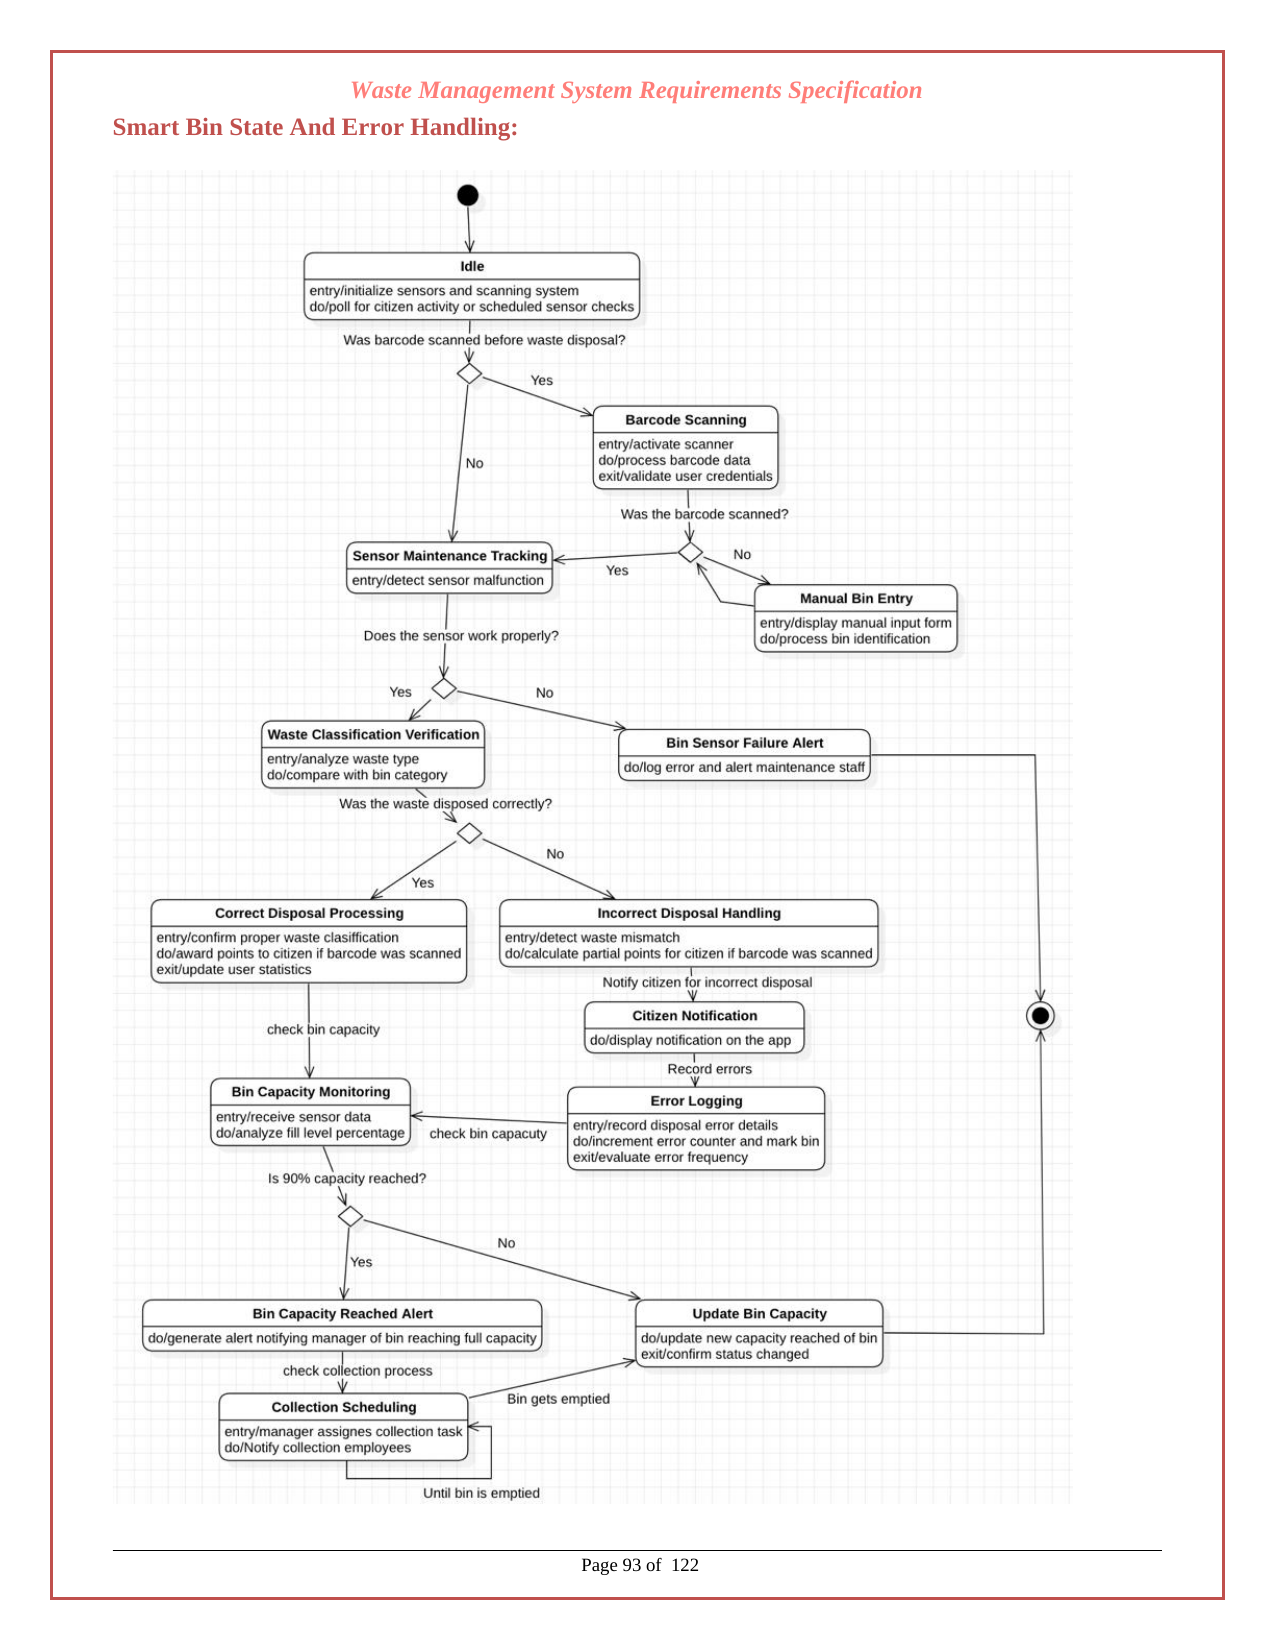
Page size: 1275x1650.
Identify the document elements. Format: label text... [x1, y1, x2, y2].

text Smart Bin State And Error Handling: [112, 112, 1162, 141]
picture [112, 170, 1073, 1504]
